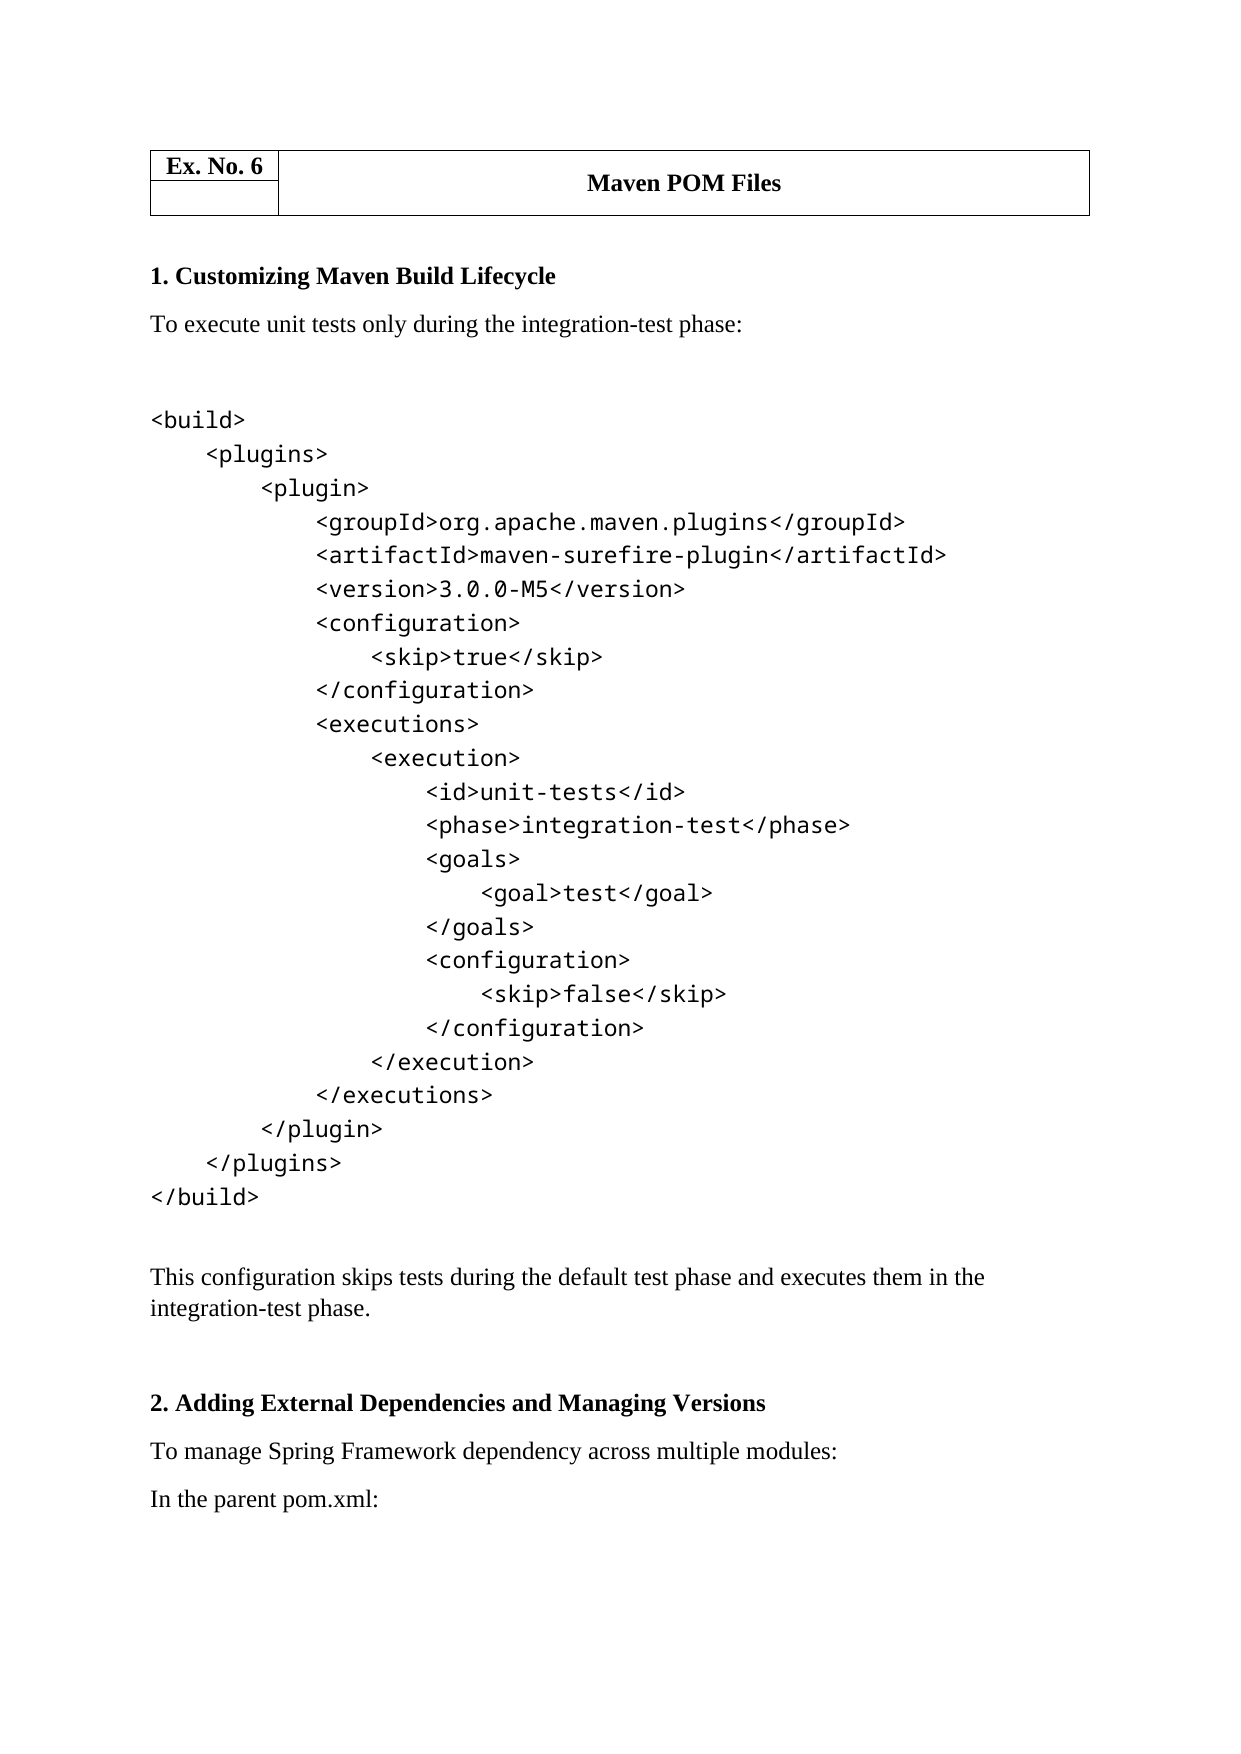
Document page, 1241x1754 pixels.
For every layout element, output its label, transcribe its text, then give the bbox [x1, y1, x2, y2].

text In the parent pom.xml: [150, 1484, 1090, 1512]
table_cell [151, 181, 278, 215]
text <phase>integration-test</phase> [150, 809, 1090, 840]
text <goal>test</goal> [150, 877, 1090, 908]
table_header Ex. No. 6 [151, 151, 278, 180]
text To manage Spring Framework dependency across multiple modules: [150, 1436, 1090, 1465]
text <executions> [150, 708, 1090, 739]
text </configuration> [150, 1012, 1090, 1043]
text </plugins> [150, 1147, 1090, 1178]
text <id>unit-tests</id> [150, 775, 1090, 807]
text <configuration> [150, 944, 1090, 975]
text <skip>false</skip> [150, 978, 1090, 1009]
text 2. Adding External Dependencies and Managing Versions [150, 1388, 1090, 1417]
text <configuration> [150, 607, 1090, 638]
text This configuration skips tests during the default test phase and executes them in the integration-test phase. [150, 1262, 1090, 1322]
text <version>3.0.0-M5</version> [150, 573, 1090, 604]
text <plugin> [150, 472, 1090, 503]
text </goals> [150, 910, 1090, 942]
text </build> [150, 1180, 1090, 1212]
text <artifactId>maven-surefire-plugin</artifactId> [150, 539, 1090, 570]
text 1. Customizing Maven Build Lifecycle [150, 261, 1090, 290]
text <goals> [150, 843, 1090, 874]
text </plugin> [150, 1113, 1090, 1144]
table_header Maven POM Files [279, 151, 1089, 215]
text <build> [150, 404, 1090, 435]
text <plugins> [150, 438, 1090, 469]
text </executions> [150, 1079, 1090, 1110]
text </configuration> [150, 674, 1090, 705]
text </execution> [150, 1045, 1090, 1077]
text <groupId>org.apache.maven.plugins</groupId> [150, 505, 1090, 537]
text <skip>true</skip> [150, 640, 1090, 672]
text <execution> [150, 742, 1090, 773]
text To execute unit tests only during the integration-test phase: [150, 309, 1090, 337]
